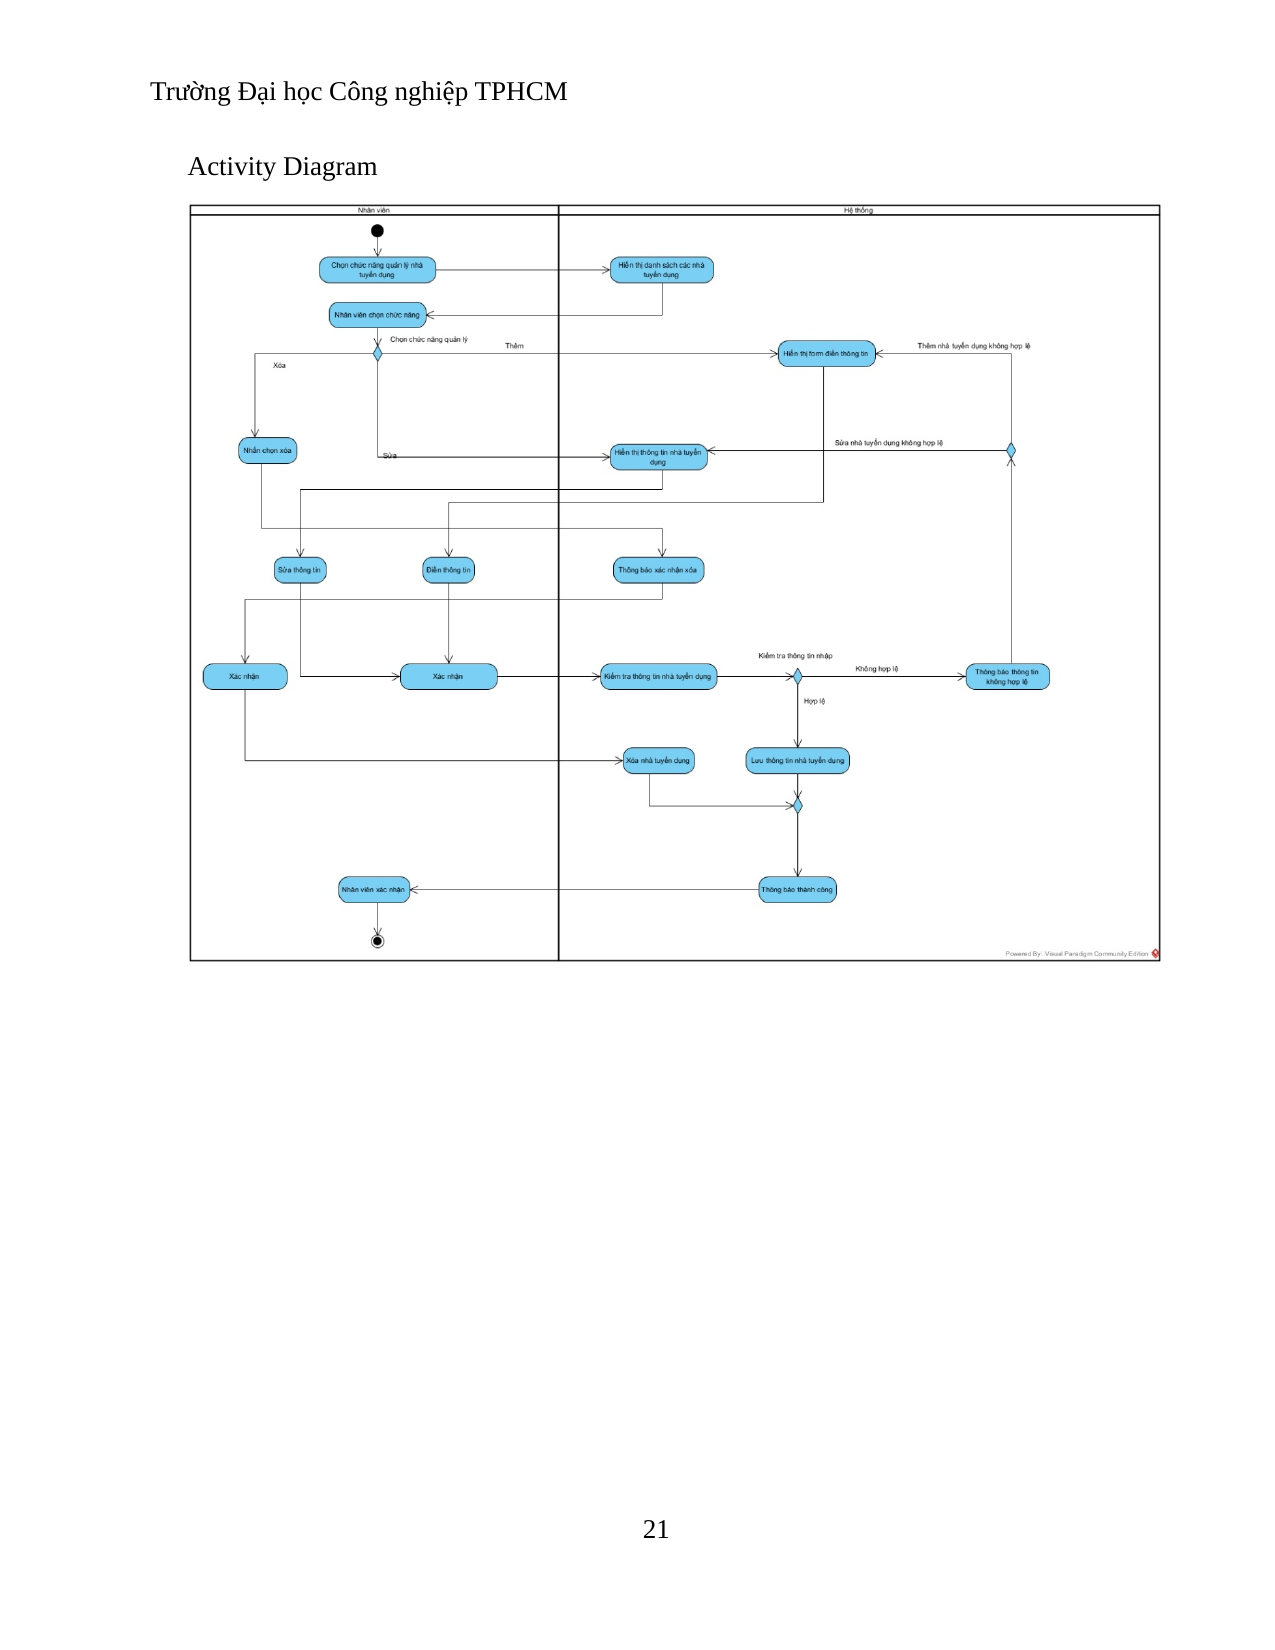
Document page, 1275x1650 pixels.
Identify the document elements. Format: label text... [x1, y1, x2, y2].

text Activity Diagram [187, 150, 1125, 181]
picture [187, 202, 1163, 964]
